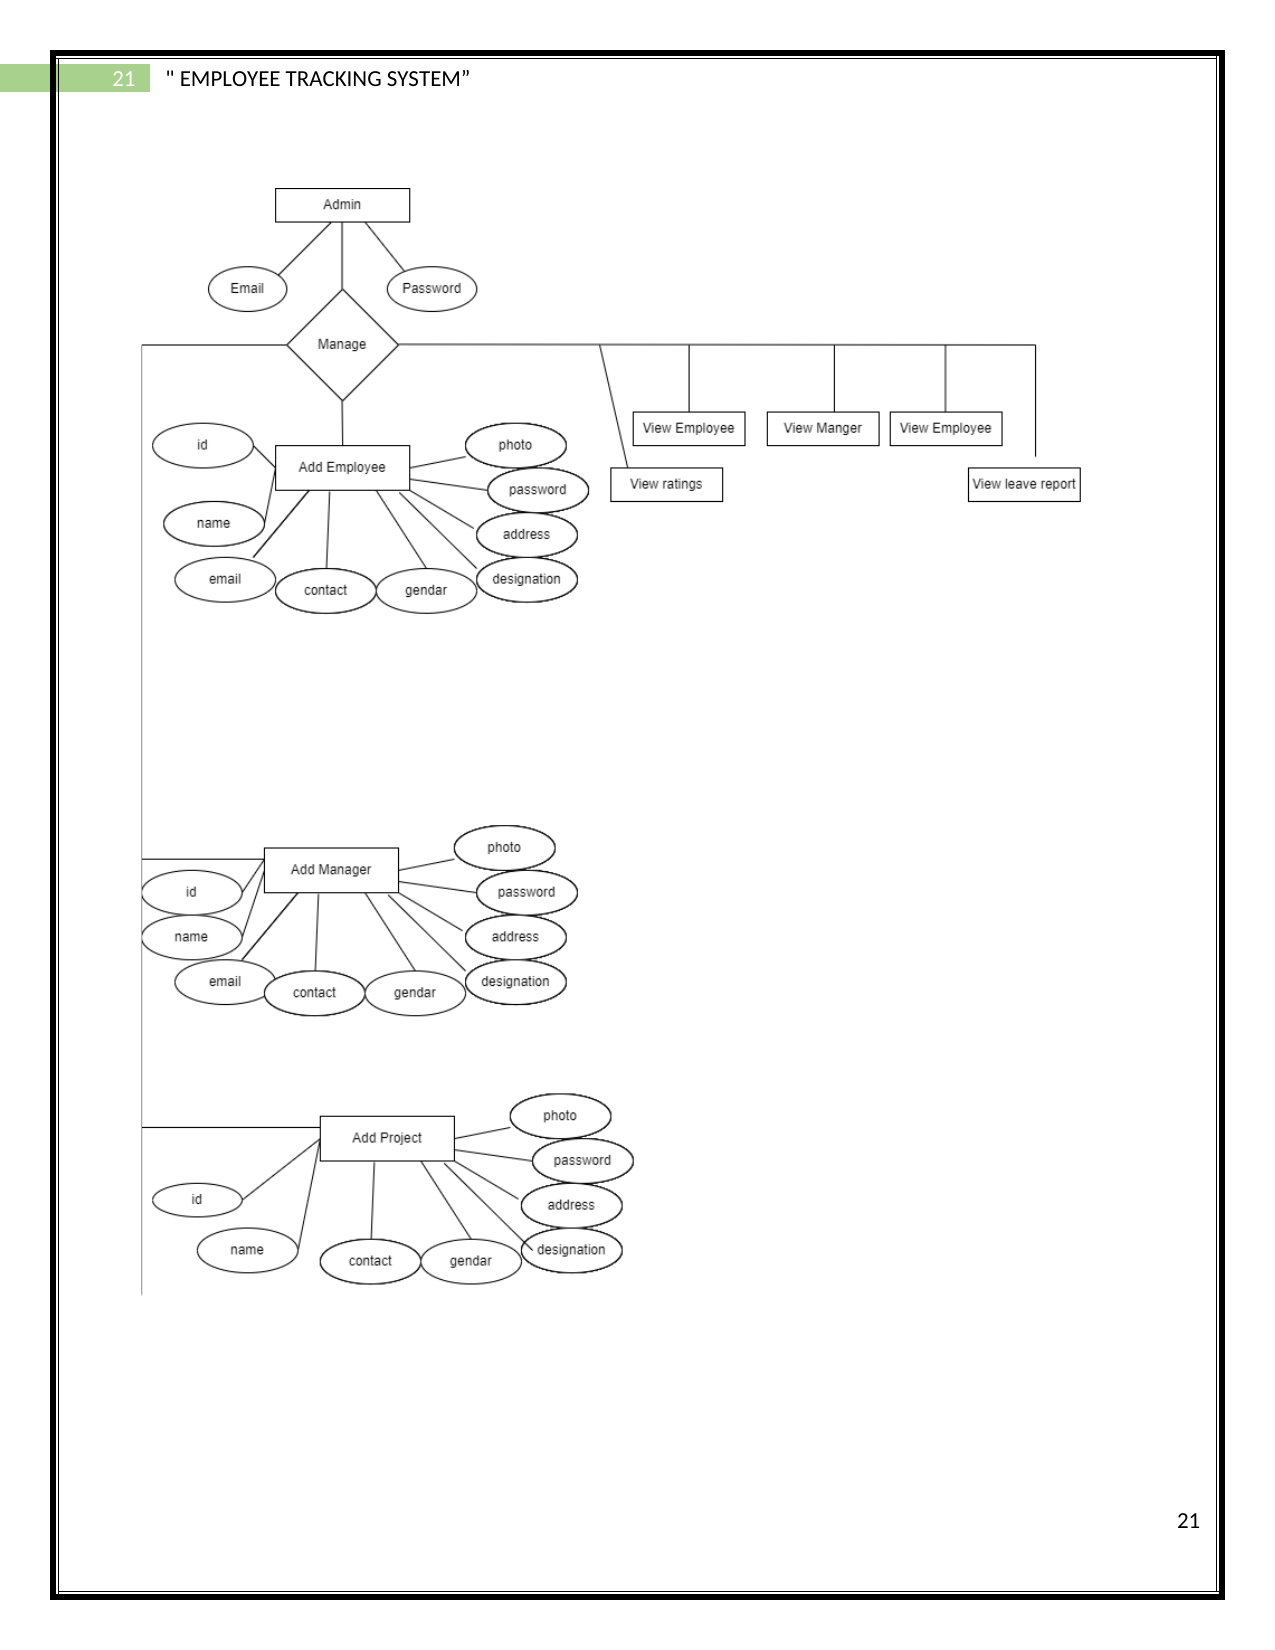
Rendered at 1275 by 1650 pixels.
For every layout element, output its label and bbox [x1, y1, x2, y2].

picture [141, 188, 1082, 1298]
